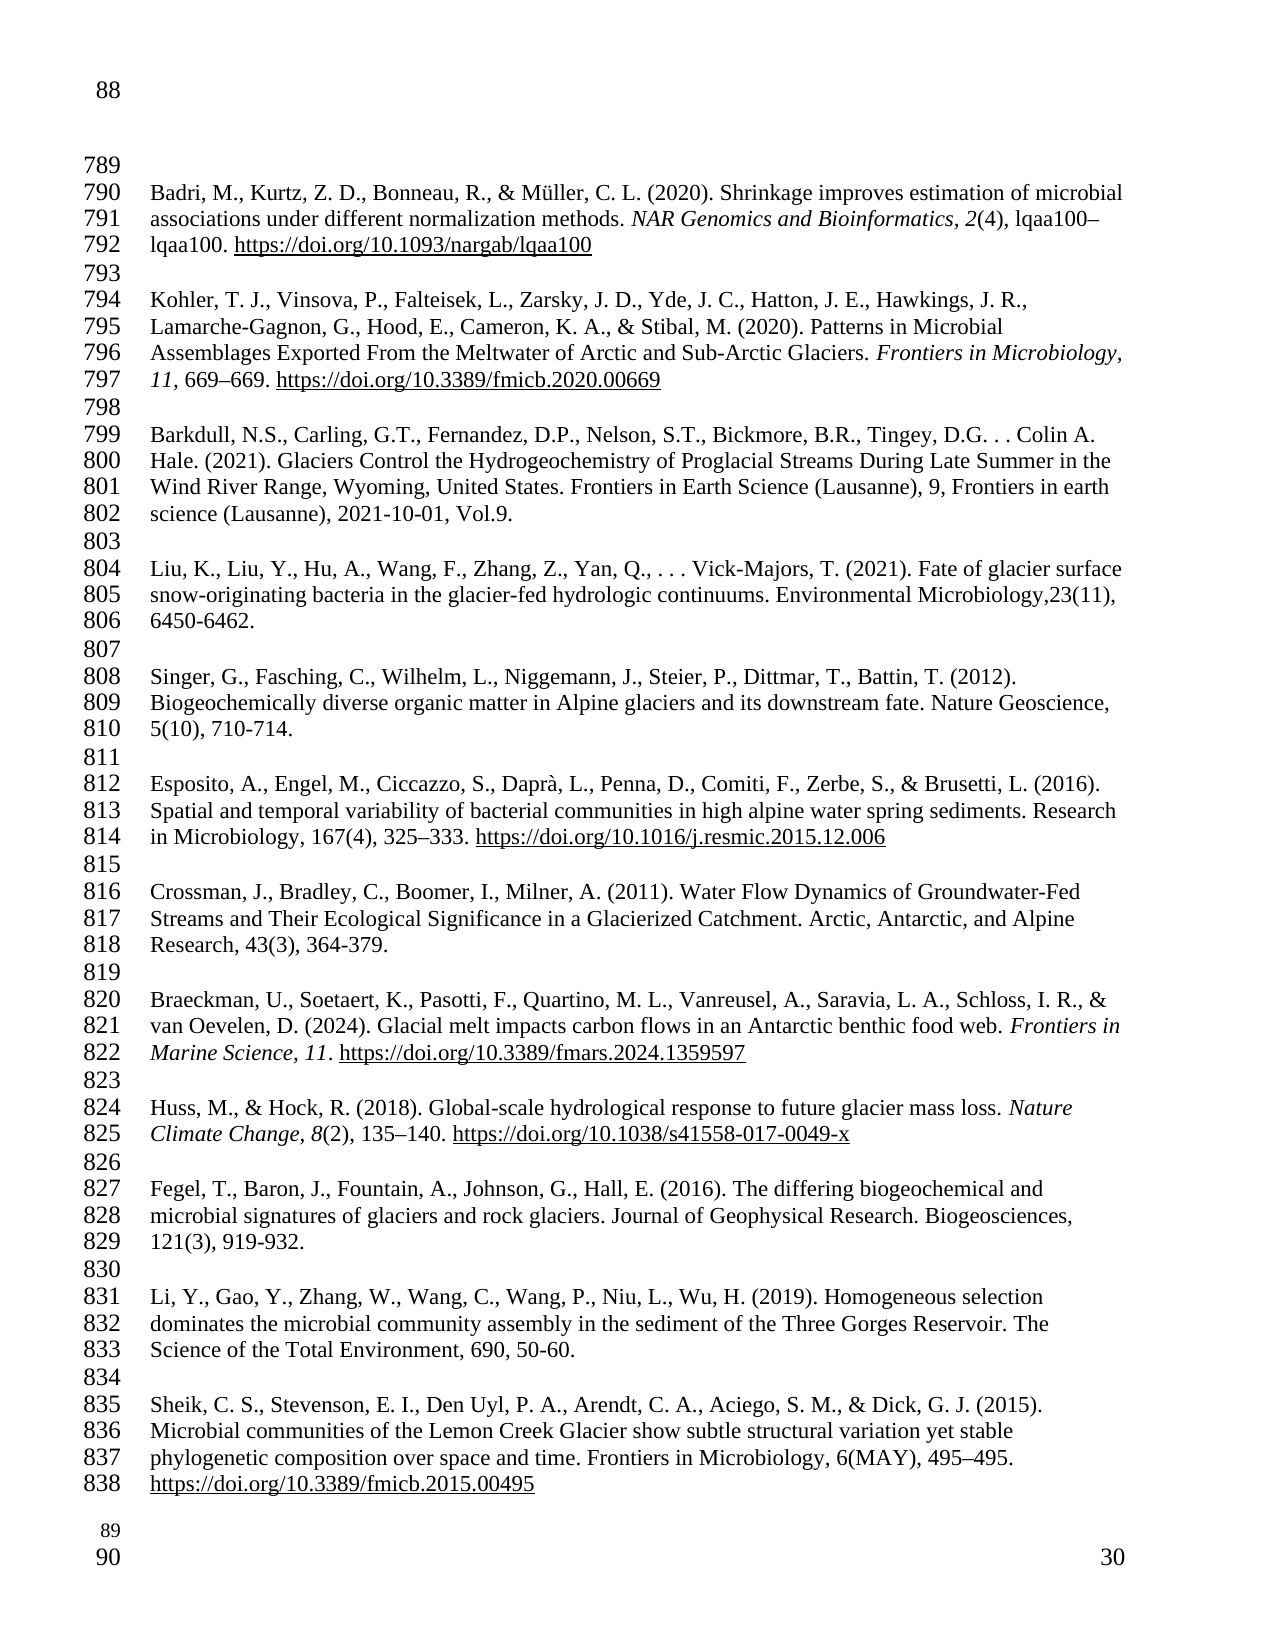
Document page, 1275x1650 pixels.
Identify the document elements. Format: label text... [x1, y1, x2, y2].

text Kohler, T. J., Vinsova, P., Falteisek, L., Zarsky, J. D., Yde, J. C., Hatton, J. E., Hawkings, J. R., Lamarche-Gagnon, G., Hood, E., Cameron, K. A., & Stibal, M. (2020). Patterns in Microbial Assemblages Exported From the Meltwater of Arctic and Sub-Arctic Glaciers. Frontiers in Microbiology, 11, 669–669. https://doi.org/10.3389/fmicb.2020.00669 [150, 287, 1125, 392]
text Sheik, C. S., Stevenson, E. I., Den Uyl, P. A., Arendt, C. A., Aciego, S. M., & Dick, G. J. (2015). Microbial communities of the Lemon Creek Glacier show subtle structural variation yet stable phylogenetic composition over space and time. Frontiers in Microbiology, 6(MAY), 495–495. https://doi.org/10.3389/fmicb.2015.00495 [150, 1391, 1125, 1496]
text Liu, K., Liu, Y., Hu, A., Wang, F., Zhang, Z., Yan, Q., . . . Vick‐Majors, T. (2021). Fate of glacier surface snow‐originating bacteria in the glacier‐fed hydrologic continuums. Environmental Microbiology,23(11), 6450-6462. [150, 555, 1125, 634]
text Braeckman, U., Soetaert, K., Pasotti, F., Quartino, M. L., Vanreusel, A., Saravia, L. A., Schloss, I. R., & van Oevelen, D. (2024). Glacial melt impacts carbon flows in an Antarctic benthic food web. Frontiers in Marine Science, 11. https://doi.org/10.3389/fmars.2024.1359597 [150, 986, 1125, 1065]
text Badri, M., Kurtz, Z. D., Bonneau, R., & Müller, C. L. (2020). Shrinkage improves estimation of microbial associations under different normalization methods. NAR Genomics and Bioinformatics, 2(4), lqaa100–lqaa100. https://doi.org/10.1093/nargab/lqaa100 [150, 179, 1125, 258]
text Esposito, A., Engel, M., Ciccazzo, S., Daprà, L., Penna, D., Comiti, F., Zerbe, S., & Brusetti, L. (2016). Spatial and temporal variability of bacterial communities in high alpine water spring sediments. Research in Microbiology, 167(4), 325–333. https://doi.org/10.1016/j.resmic.2015.12.006 [150, 771, 1125, 849]
text Crossman, J., Bradley, C., Boomer, I., Milner, A. (2011). Water Flow Dynamics of Groundwater-Fed Streams and Their Ecological Significance in a Glacierized Catchment. Arctic, Antarctic, and Alpine Research, 43(3), 364-379. [150, 878, 1125, 957]
text Singer, G., Fasching, C., Wilhelm, L., Niggemann, J., Steier, P., Dittmar, T., Battin, T. (2012). Biogeochemically diverse organic matter in Alpine glaciers and its downstream fate. Nature Geoscience, 5(10), 710-714. [150, 663, 1125, 742]
text Fegel, T., Baron, J., Fountain, A., Johnson, G., Hall, E. (2016). The differing biogeochemical and microbial signatures of glaciers and rock glaciers. Journal of Geophysical Research. Biogeosciences, 121(3), 919-932. [150, 1175, 1125, 1254]
text Huss, M., & Hock, R. (2018). Global-scale hydrological response to future glacier mass loss. Nature Climate Change, 8(2), 135–140. https://doi.org/10.1038/s41558-017-0049-x [150, 1094, 1125, 1147]
text Barkdull, N.S., Carling, G.T., Fernandez, D.P., Nelson, S.T., Bickmore, B.R., Tingey, D.G. . . Colin A. Hale. (2021). Glaciers Control the Hydrogeochemistry of Proglacial Streams During Late Summer in the Wind River Range, Wyoming, United States. Frontiers in Earth Science (Lausanne), 9, Frontiers in earth science (Lausanne), 2021-10-01, Vol.9. [150, 421, 1125, 526]
text Li, Y., Gao, Y., Zhang, W., Wang, C., Wang, P., Niu, L., Wu, H. (2019). Homogeneous selection dominates the microbial community assembly in the sediment of the Three Gorges Reservoir. The Science of the Total Environment, 690, 50-60. [150, 1283, 1125, 1362]
